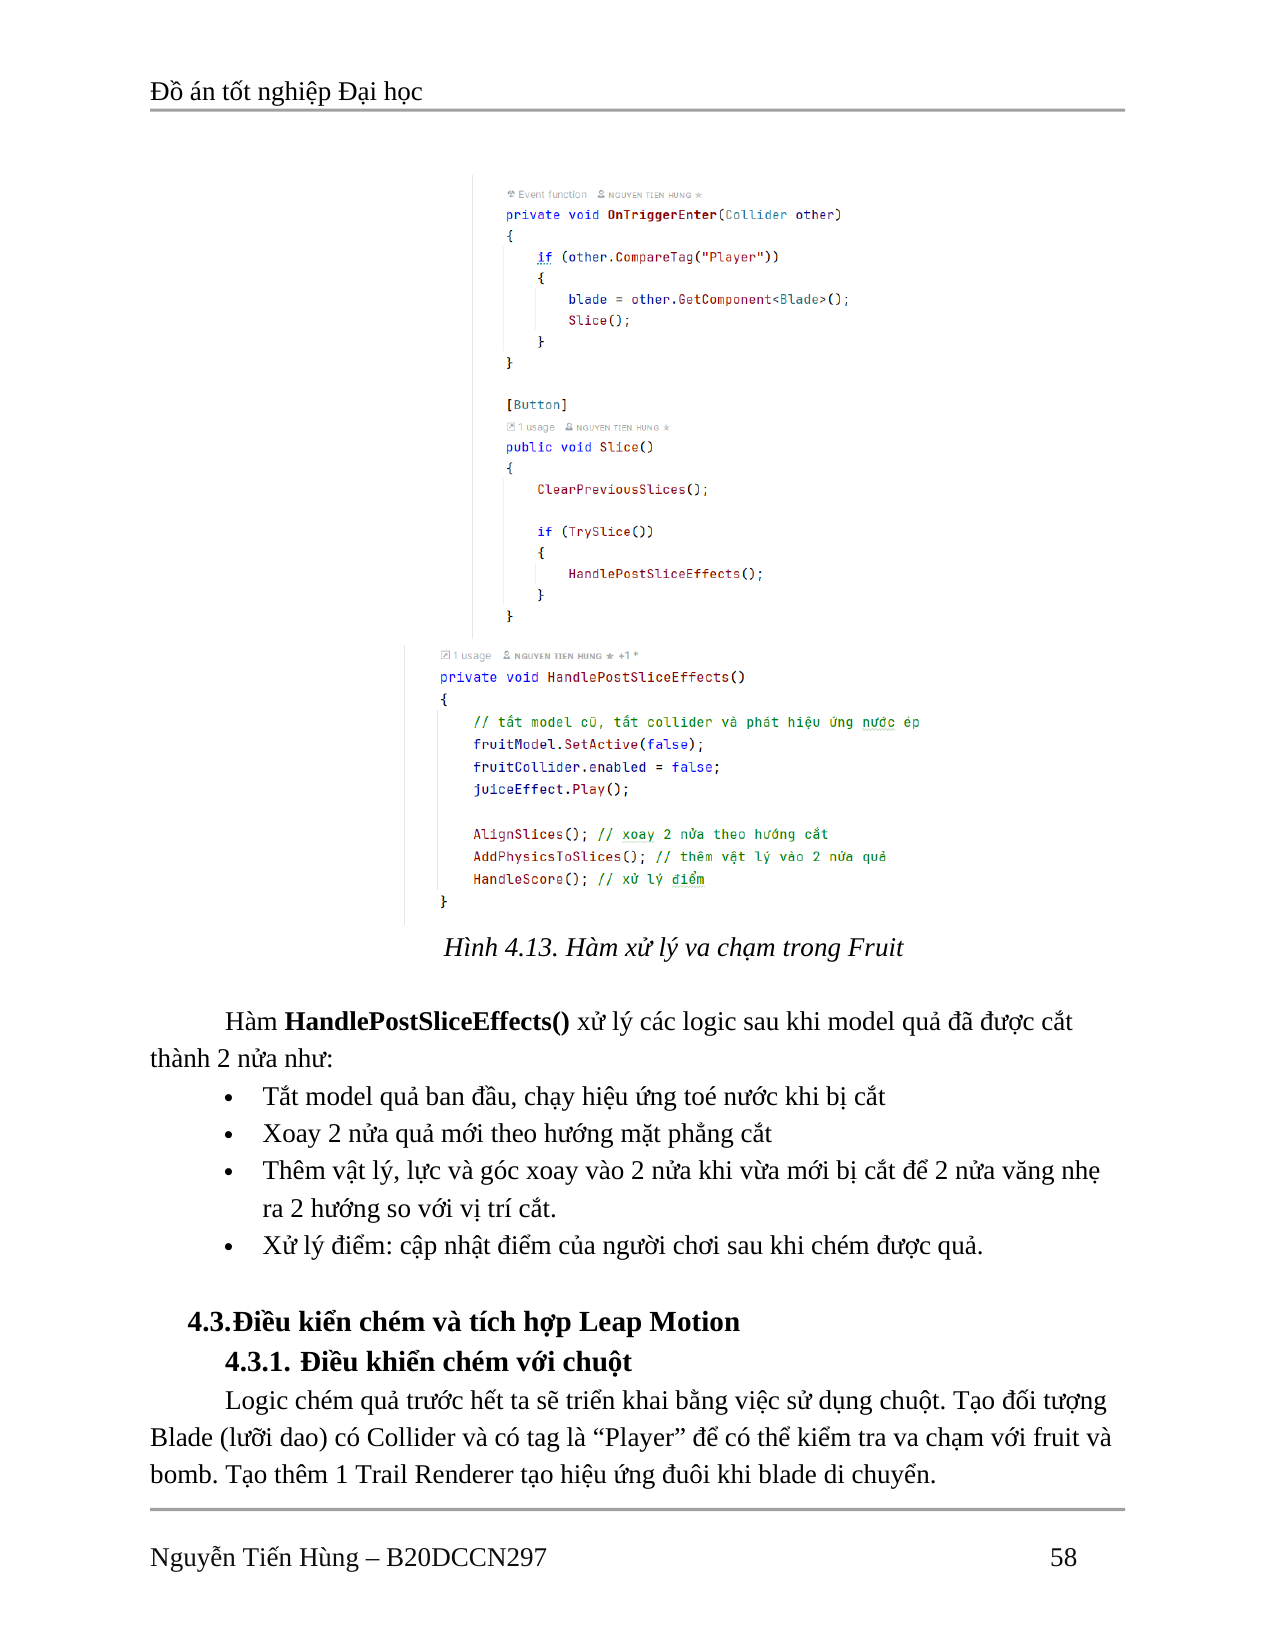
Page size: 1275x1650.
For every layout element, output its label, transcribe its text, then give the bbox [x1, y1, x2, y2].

picture [403, 645, 947, 925]
list Điều kiển chém và tích hợp Leap Motion [187, 1304, 1125, 1337]
list Xử lý điểm: cập nhật điểm của người chơi sau khi chém được quả. [225, 1229, 1125, 1260]
list Tắt model quả ban đầu, chạy hiệu ứng toé nước khi bị cắt [225, 1080, 1125, 1111]
text Logic chém quả trước hết ta sẽ triển khai bằng việc sử dụng chuột. Tạo đối tượng Blade (lưỡi dao) có Collider và có tag là “Player” để có thể kiểm tra va chạm với fruit và bomb. Tạo thêm 1 Trail Renderer tạo hiệu ứng đuôi khi blade di chuyển. [150, 1384, 1125, 1490]
list Thêm vật lý, lực và góc xoay vào 2 nửa khi vừa mới bị cắt để 2 nửa văng nhẹ ra 2 hướng so với vị trí cắt. [225, 1154, 1125, 1223]
picture [471, 175, 879, 639]
text Hàm HandlePostSliceEffects() xử lý các logic sau khi model quả đã được cắt thành 2 nửa như: [150, 1005, 1125, 1074]
list Xoay 2 nửa quả mới theo hướng mặt phẳng cắt [225, 1117, 1125, 1148]
text Hình 4.13. Hàm xử lý va chạm trong Fruit [225, 931, 1125, 962]
list Điều khiển chém với chuột [225, 1344, 1125, 1377]
